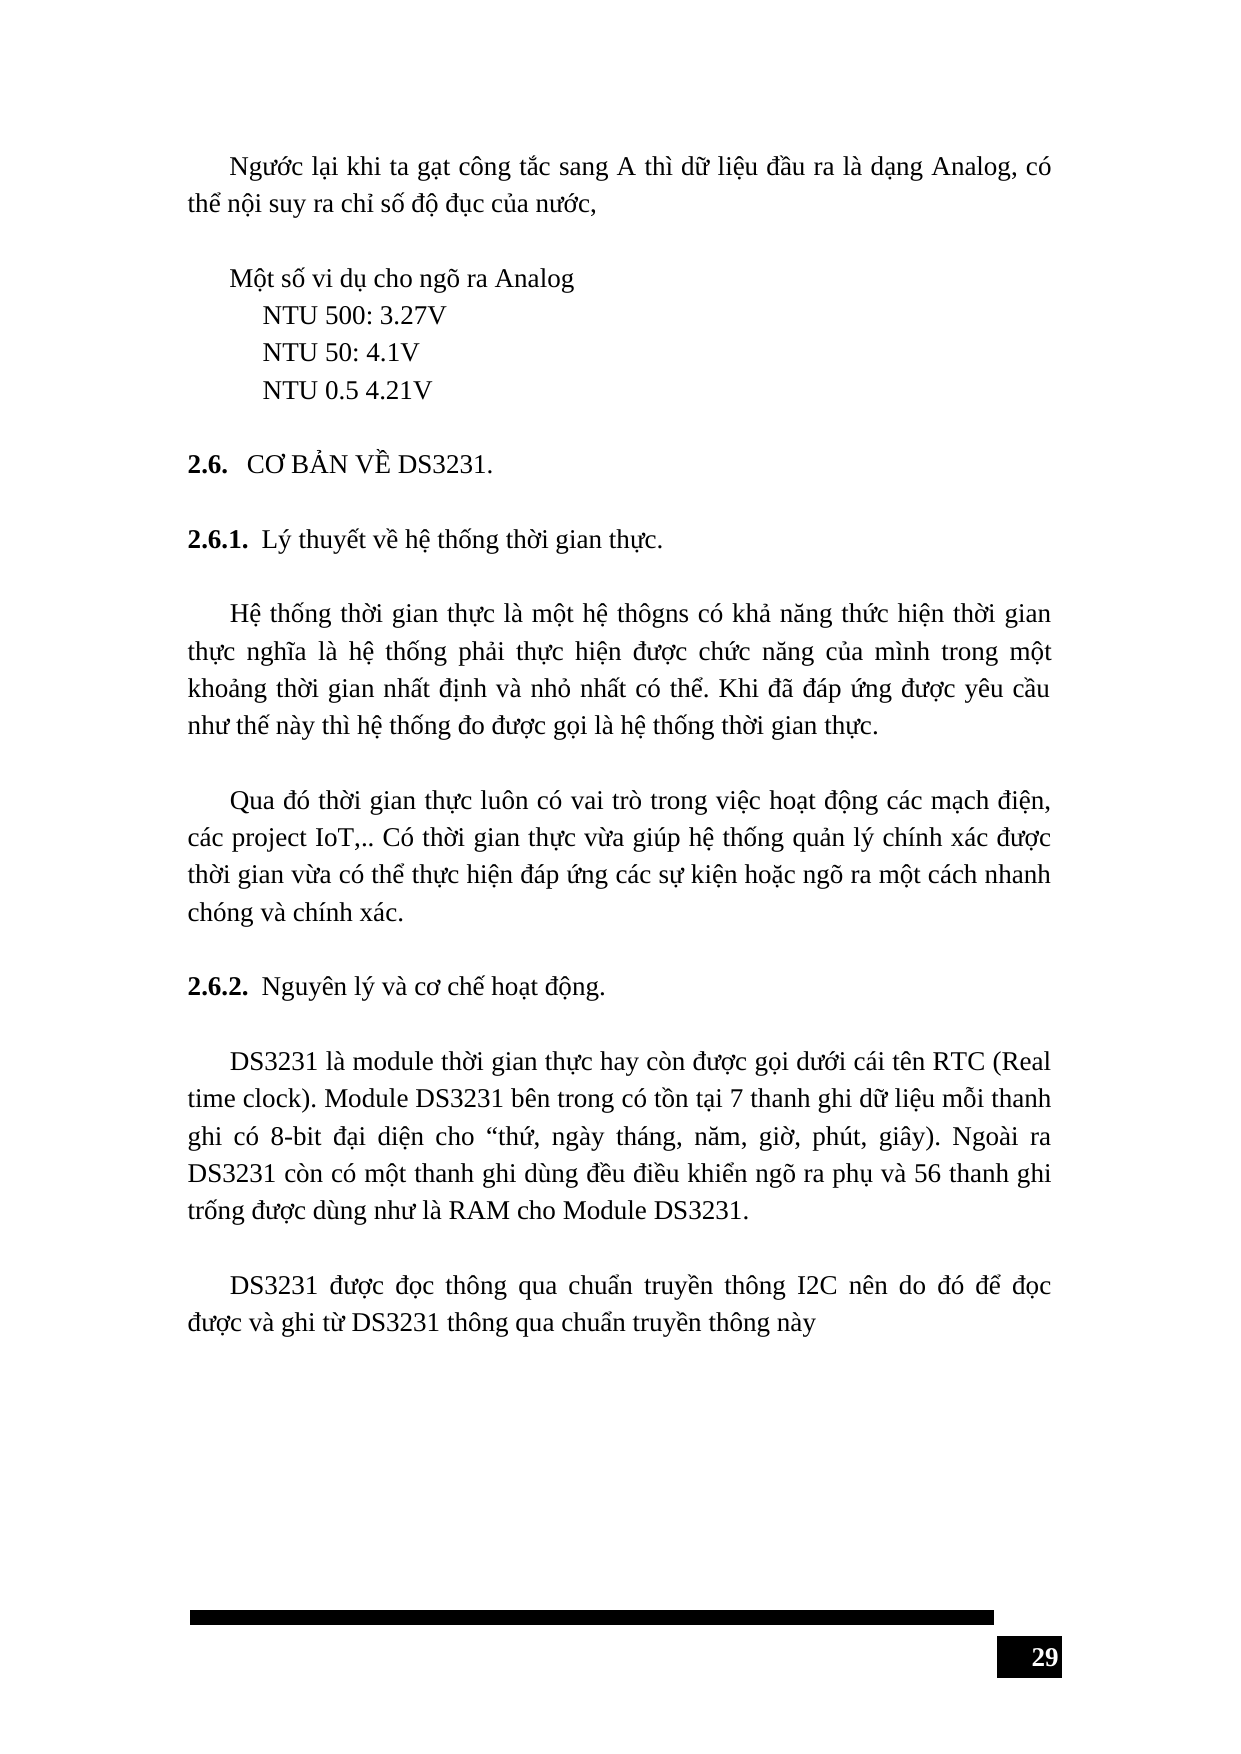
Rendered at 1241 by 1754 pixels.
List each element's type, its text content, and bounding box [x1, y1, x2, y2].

list NTU 0.5 4.21V [187, 374, 1053, 405]
list NTU 500: 3.27V [187, 299, 1053, 330]
list NTU 50: 4.1V [187, 336, 1053, 368]
list Một số vi dụ cho ngõ ra Analog [187, 262, 1053, 293]
list Qua đó thời gian thực luôn có vai trò trong việc hoạt động các mạch điện, các project IoT,.. Có thời gian thực vừa giúp hệ thống quản lý chính xác được thời gian vừa có thể thực hiện đáp ứng các sự kiện hoặc ngõ ra một cách nhanh chóng và chính xác. [187, 784, 1053, 927]
list Ngước lại khi ta gạt công tắc sang A thì dữ liệu đầu ra là dạng Analog, có thể nội suy ra chỉ số độ đục của nước, [187, 150, 1053, 218]
list DS3231 được đọc thông qua chuẩn truyền thông I2C nên do đó để đọc được và ghi từ DS3231 thông qua chuẩn truyền thông này [187, 1269, 1053, 1337]
list Hệ thống thời gian thực là một hệ thôgns có khả năng thức hiện thời gian thực nghĩa là hệ thống phải thực hiện được chức năng của mình trong một khoảng thời gian nhất định và nhỏ nhất có thể. Khi đã đáp ứng được yêu cầu như thế này thì hệ thống đo được gọi là hệ thống thời gian thực. [187, 597, 1053, 741]
list Lý thuyết về hệ thống thời gian thực. [187, 523, 1053, 554]
list Nguyên lý và cơ chế hoạt động. [187, 970, 1053, 1002]
list CƠ BẢN VỀ DS3231. [187, 448, 1053, 479]
list DS3231 là module thời gian thực hay còn được gọi dưới cái tên RTC (Real time clock). Module DS3231 bên trong có tồn tại 7 thanh ghi dữ liệu mỗi thanh ghi có 8-bit đại diện cho “thứ, ngày tháng, năm, giờ, phút, giây). Ngoài ra DS3231 còn có một thanh ghi dùng đều điều khiển ngõ ra phụ và 56 thanh ghi trống được dùng như là RAM cho Module DS3231. [187, 1045, 1053, 1225]
